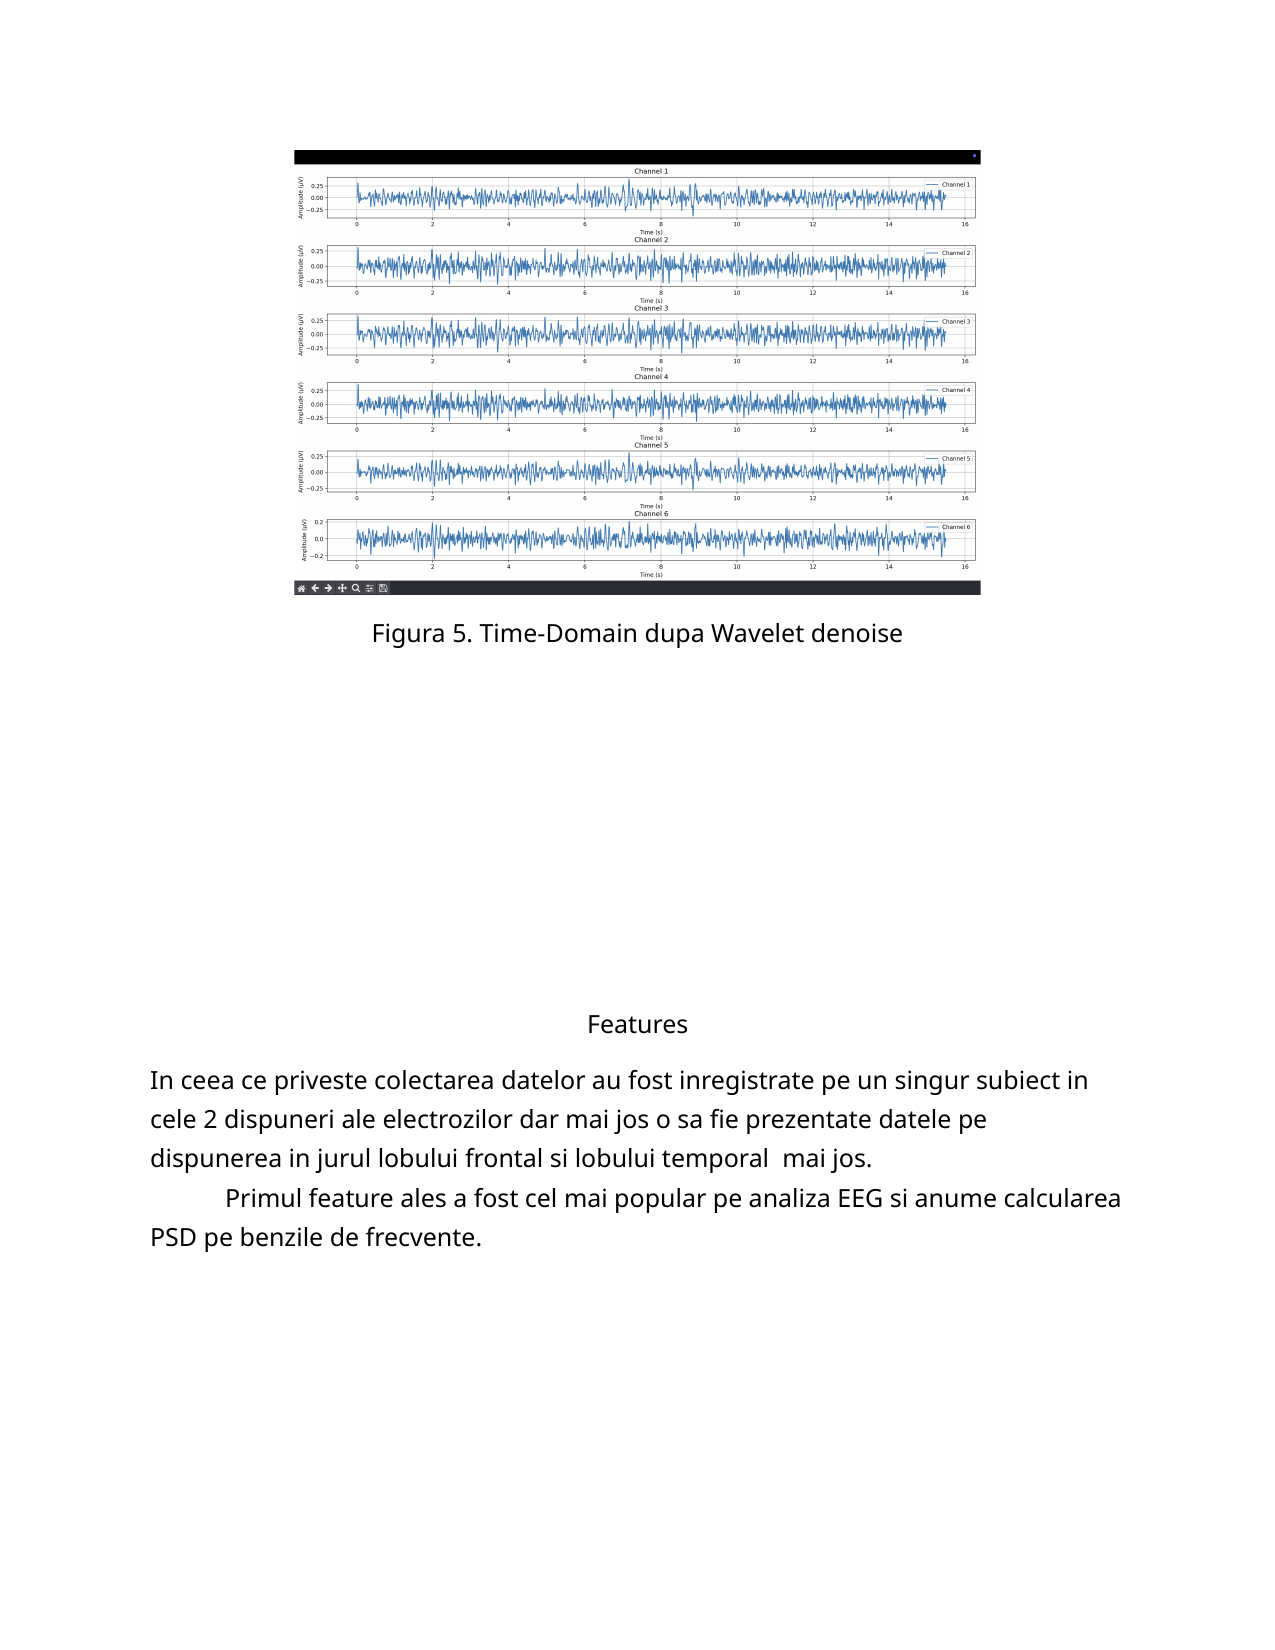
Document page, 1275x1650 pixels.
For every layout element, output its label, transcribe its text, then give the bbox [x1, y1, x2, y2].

picture [294, 150, 981, 595]
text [150, 1063, 1125, 1253]
text Figura 5. Time-Domain dupa Wavelet denoise [150, 616, 1125, 650]
text Features [150, 1007, 1125, 1041]
